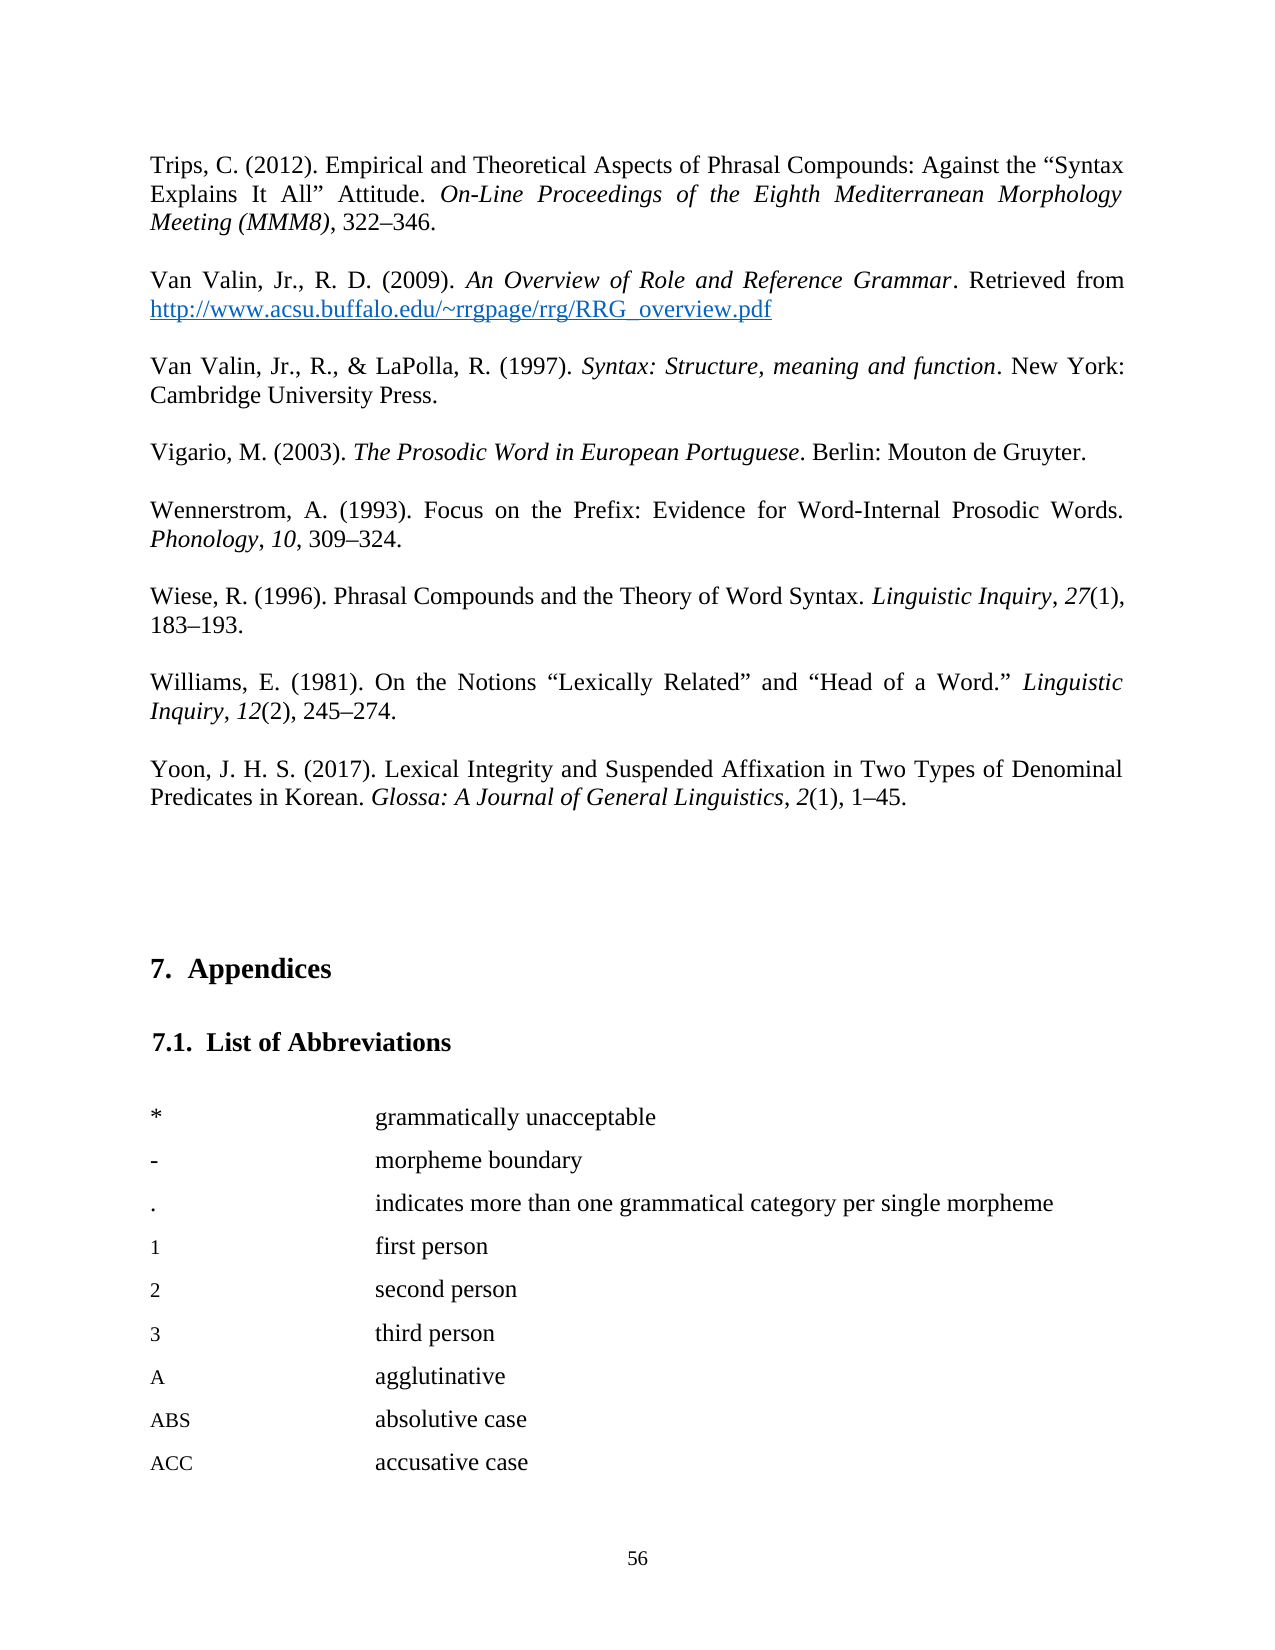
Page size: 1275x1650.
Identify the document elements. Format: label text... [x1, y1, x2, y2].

text 2 second person [150, 1274, 1125, 1303]
text 1 first person [150, 1231, 1125, 1260]
text Van Valin, Jr., R. D. (2009). An Overview of Role and Reference Grammar. Retrieved from http://www.acsu.buffalo.edu/~rrgpage/rrg/RRG_overview.pdf [150, 265, 1125, 322]
text Yoon, J. H. S. (2017). Lexical Integrity and Suspended Affixation in Two Types of Denominal Predicates in Korean. Glossa: A Journal of General Linguistics, 2(1), 1–45. [150, 754, 1125, 811]
text Wiese, R. (1996). Phrasal Compounds and the Theory of Word Syntax. Linguistic Inquiry, 27(1), 183–193. [150, 581, 1125, 639]
text ACC accusative case [150, 1447, 1125, 1476]
subtitle List of Abbreviations [152, 1027, 1125, 1058]
text * grammatically unacceptable [150, 1102, 1125, 1131]
text Wennerstrom, A. (1993). Focus on the Prefix: Evidence for Word-Internal Prosodic Words. Phonology, 10, 309–324. [150, 495, 1125, 552]
subtitle Appendices [150, 951, 1125, 985]
text A agglutinative [150, 1361, 1125, 1389]
text - morpheme boundary [150, 1145, 1125, 1174]
text ABS absolutive case [150, 1404, 1125, 1433]
text Vigario, M. (2003). The Prosodic Word in European Portuguese. Berlin: Mouton de Gruyter. [150, 437, 1125, 466]
text Van Valin, Jr., R., & LaPolla, R. (1997). Syntax: Structure, meaning and function. New York: Cambridge University Press. [150, 351, 1125, 409]
text 3 third person [150, 1318, 1125, 1346]
text . indicates more than one grammatical category per single morpheme [150, 1188, 1125, 1217]
text Williams, E. (1981). On the Notions “Lexically Related” and “Head of a Word.” Linguistic Inquiry, 12(2), 245–274. [150, 667, 1125, 725]
text Trips, C. (2012). Empirical and Theoretical Aspects of Phrasal Compounds: Against the “Syntax Explains It All” Attitude. On-Line Proceedings of the Eighth Mediterranean Morphology Meeting (MMM8), 322–346. [150, 150, 1125, 236]
